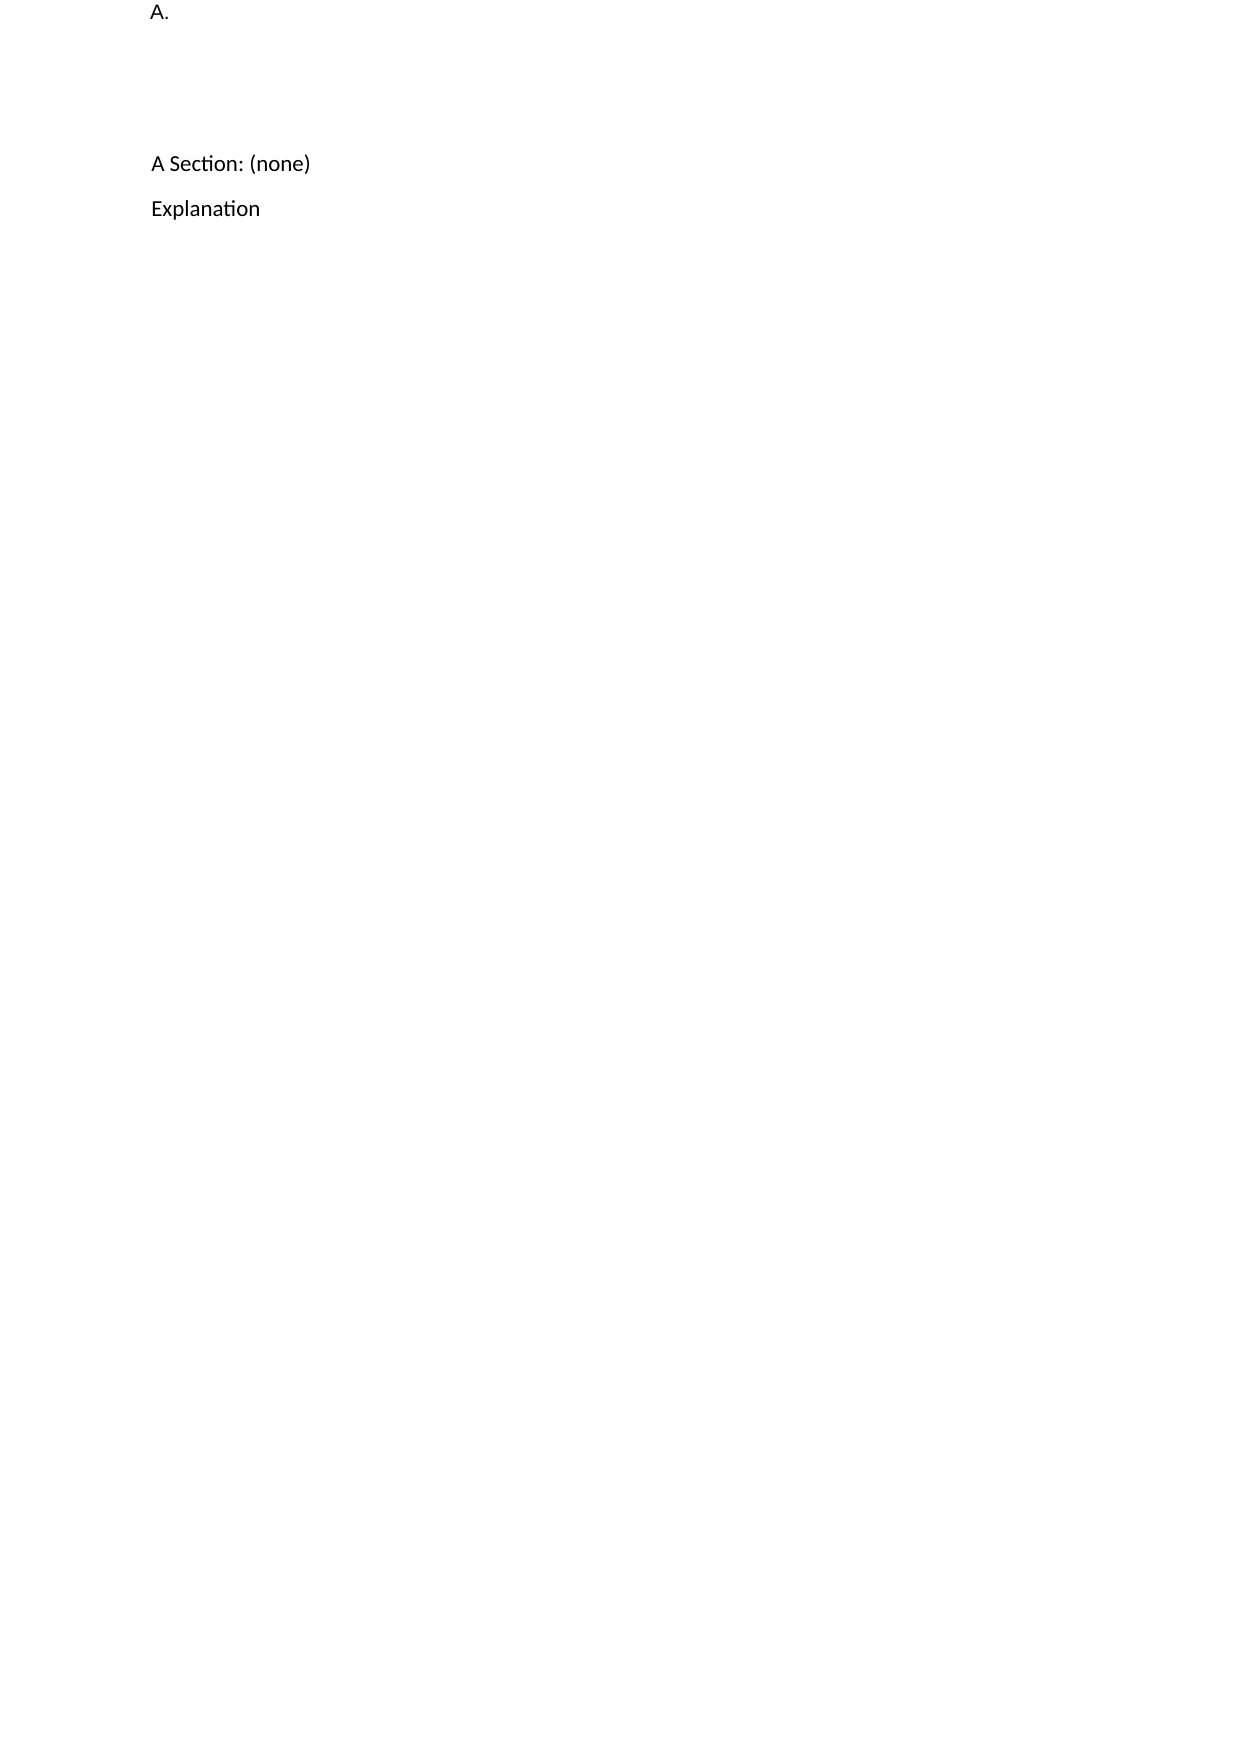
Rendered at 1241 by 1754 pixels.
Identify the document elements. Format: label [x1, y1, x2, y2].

list [150, 149, 319, 222]
